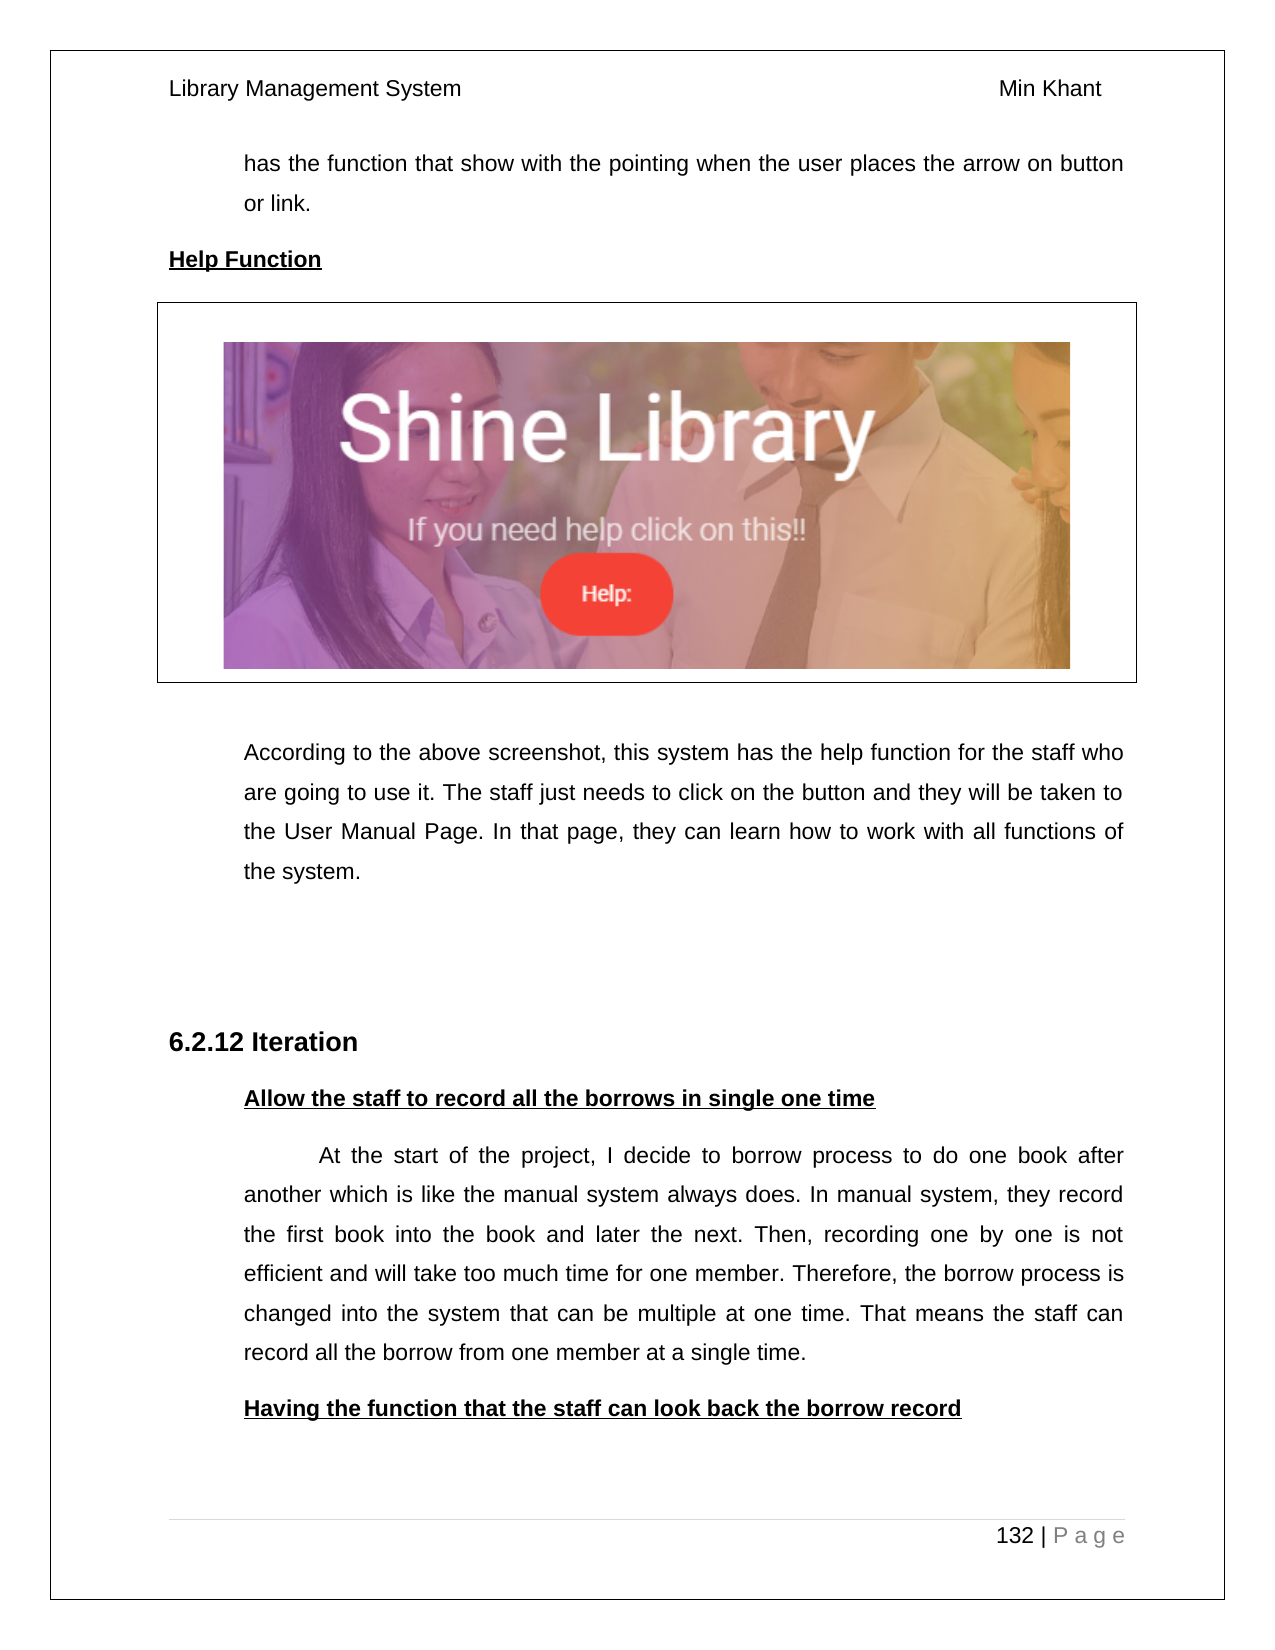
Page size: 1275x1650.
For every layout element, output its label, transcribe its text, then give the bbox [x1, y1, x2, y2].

text Help Function [169, 246, 1125, 272]
table_header [158, 303, 1136, 682]
text At the start of the project, I decide to borrow process to do one book after another which is like the manual system always does. In manual system, they record the first book into the book and later the next. Then, recording one by one is not efficient and will take too much time for one member. Therefore, the borrow process is changed into the system that can be multiple at one time. That means the staff can record all the borrow from one member at a single time. [244, 1142, 1125, 1365]
text Having the function that the staff can look back the borrow record [244, 1395, 1125, 1421]
picture [223, 342, 1071, 669]
text According to the above screenshot, this system has the help function for the staff who are going to use it. The staff just needs to click on the button and they will be taken to the User Manual Page. In that page, they can learn how to work with all functions of the system. [244, 739, 1125, 884]
subtitle 6.2.12 Iteration [169, 1026, 1125, 1057]
text Allow the staff to record all the borrows in single one time [244, 1085, 1125, 1112]
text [244, 150, 1125, 216]
